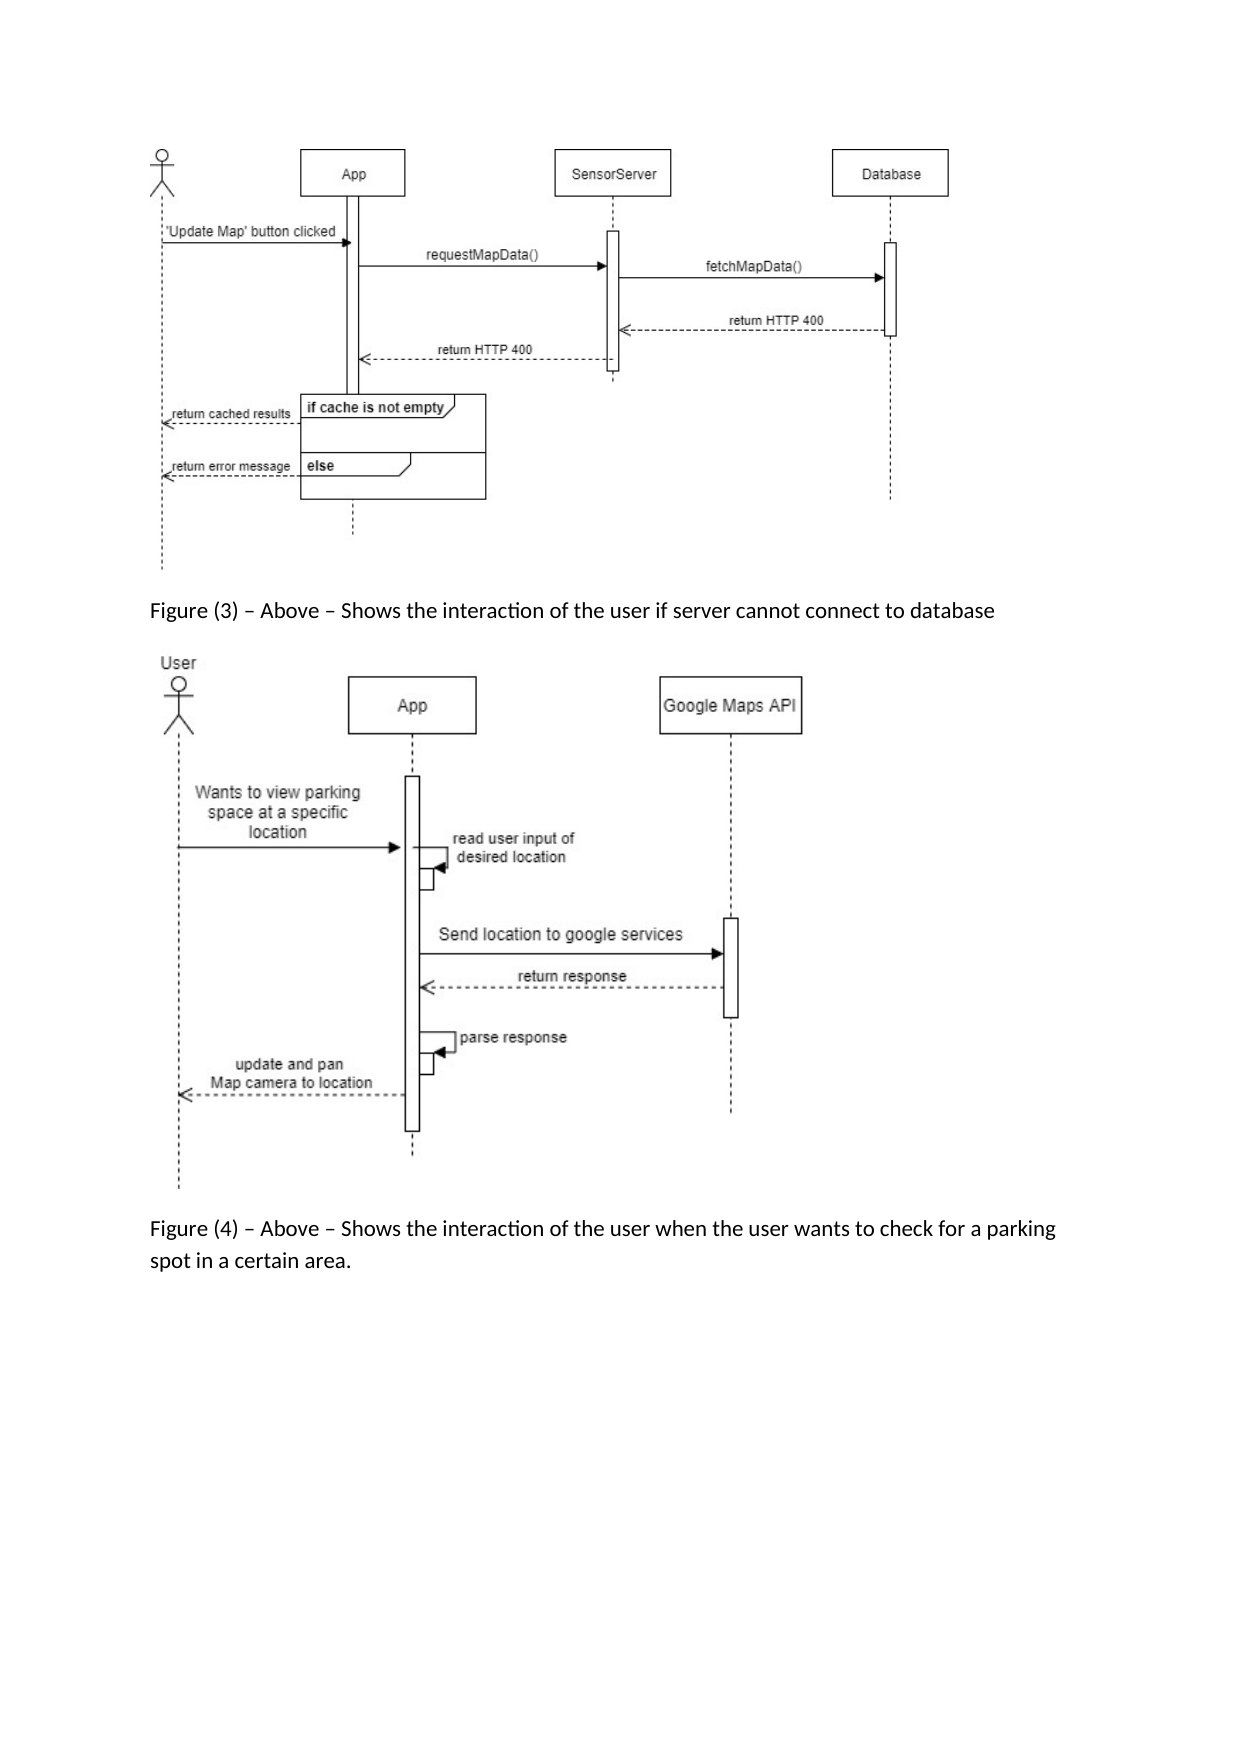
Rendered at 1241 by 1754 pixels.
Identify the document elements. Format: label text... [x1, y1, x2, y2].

text Figure (3) – Above – Shows the interaction of the user if server cannot connect to database [150, 596, 1090, 624]
picture [150, 149, 950, 571]
text Figure (4) – Above – Shows the interaction of the user when the user wants to check for a parking spot in a certain area. [150, 1214, 1090, 1274]
picture [150, 648, 804, 1189]
